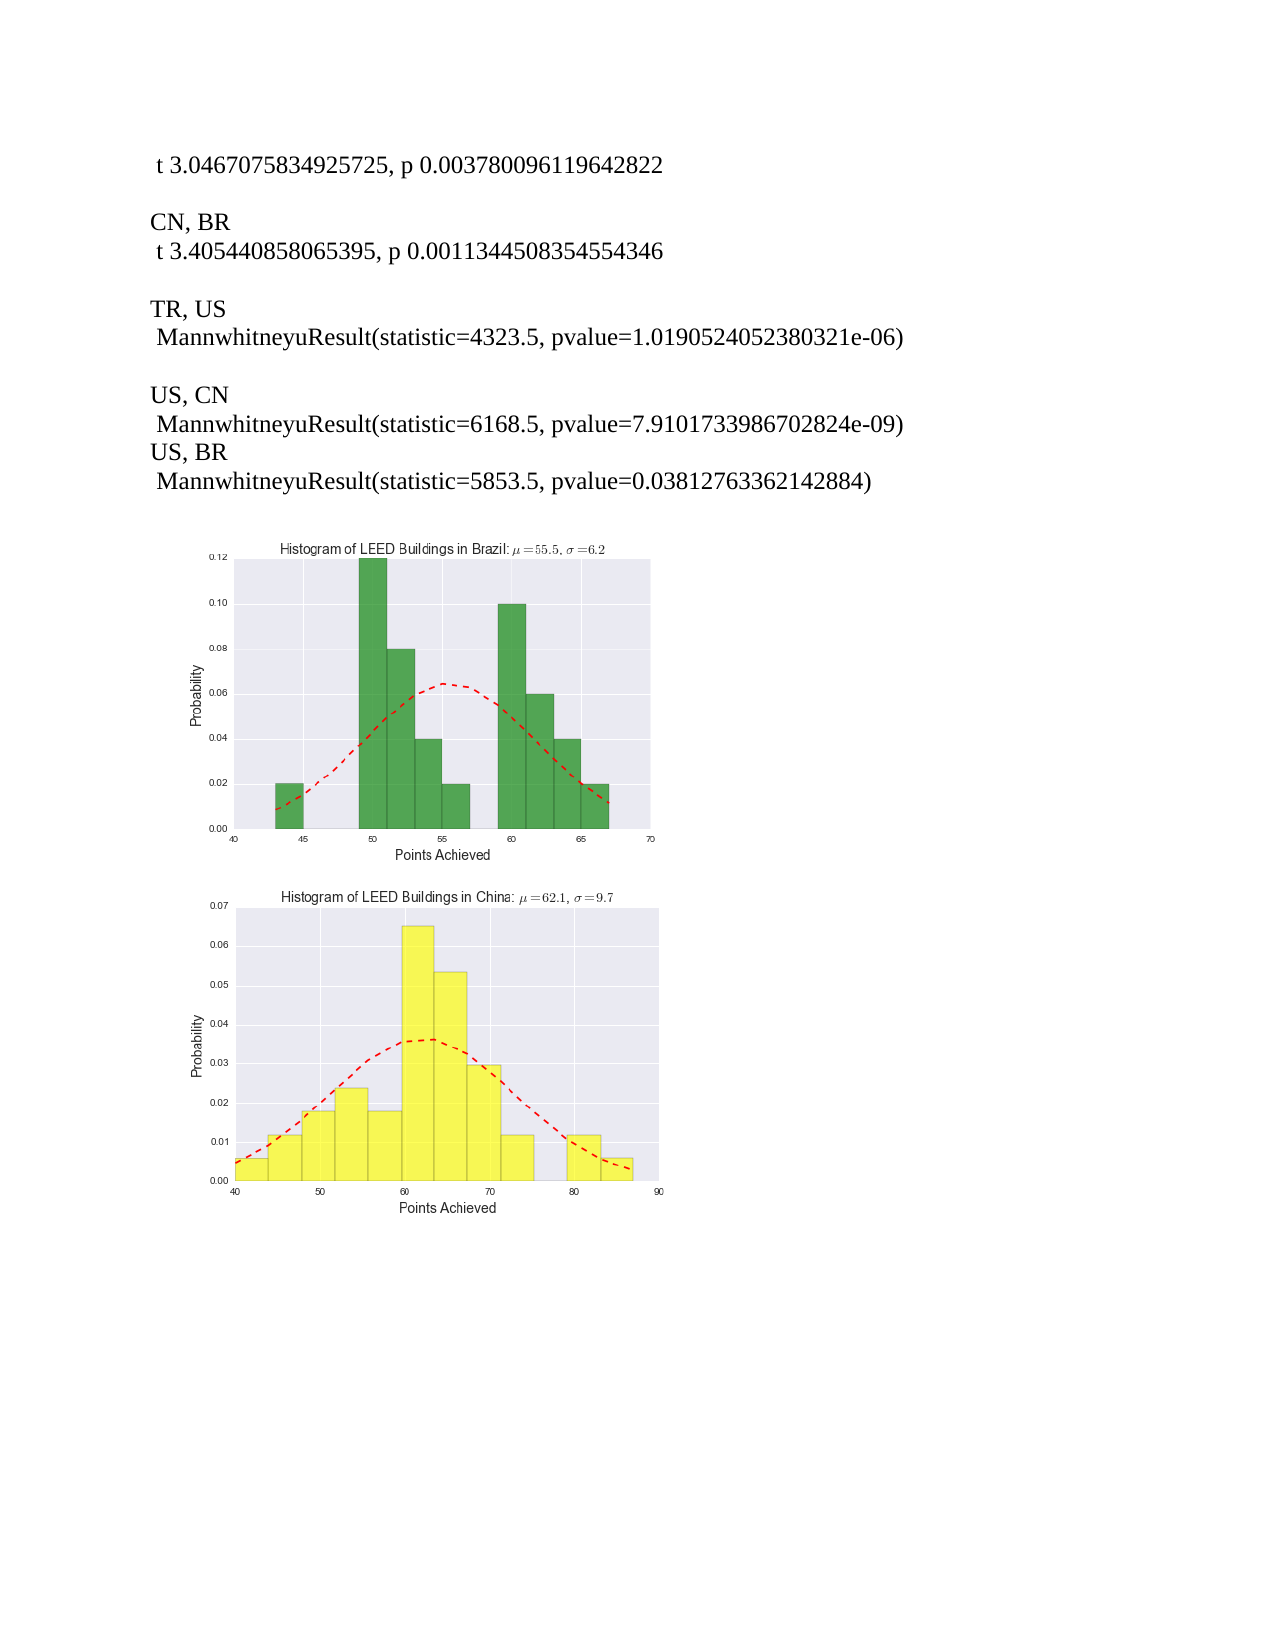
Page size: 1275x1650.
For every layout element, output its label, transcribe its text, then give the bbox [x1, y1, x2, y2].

text t 3.0467075834925725, p 0.003780096119642822 [150, 150, 1125, 179]
text t 3.405440858065395, p 0.0011344508354554346 [150, 236, 1125, 265]
text MannwhitneyuResult(statistic=6168.5, pvalue=7.9101733986702824e-09) [150, 409, 1125, 437]
picture [150, 523, 715, 1225]
text US, BR [150, 437, 1125, 466]
text TR, US [150, 294, 1125, 322]
text US, CN [150, 380, 1125, 409]
text CN, BR [150, 207, 1125, 236]
text MannwhitneyuResult(statistic=4323.5, pvalue=1.0190524052380321e-06) [150, 322, 1125, 351]
text MannwhitneyuResult(statistic=5853.5, pvalue=0.03812763362142884) [150, 466, 1125, 495]
